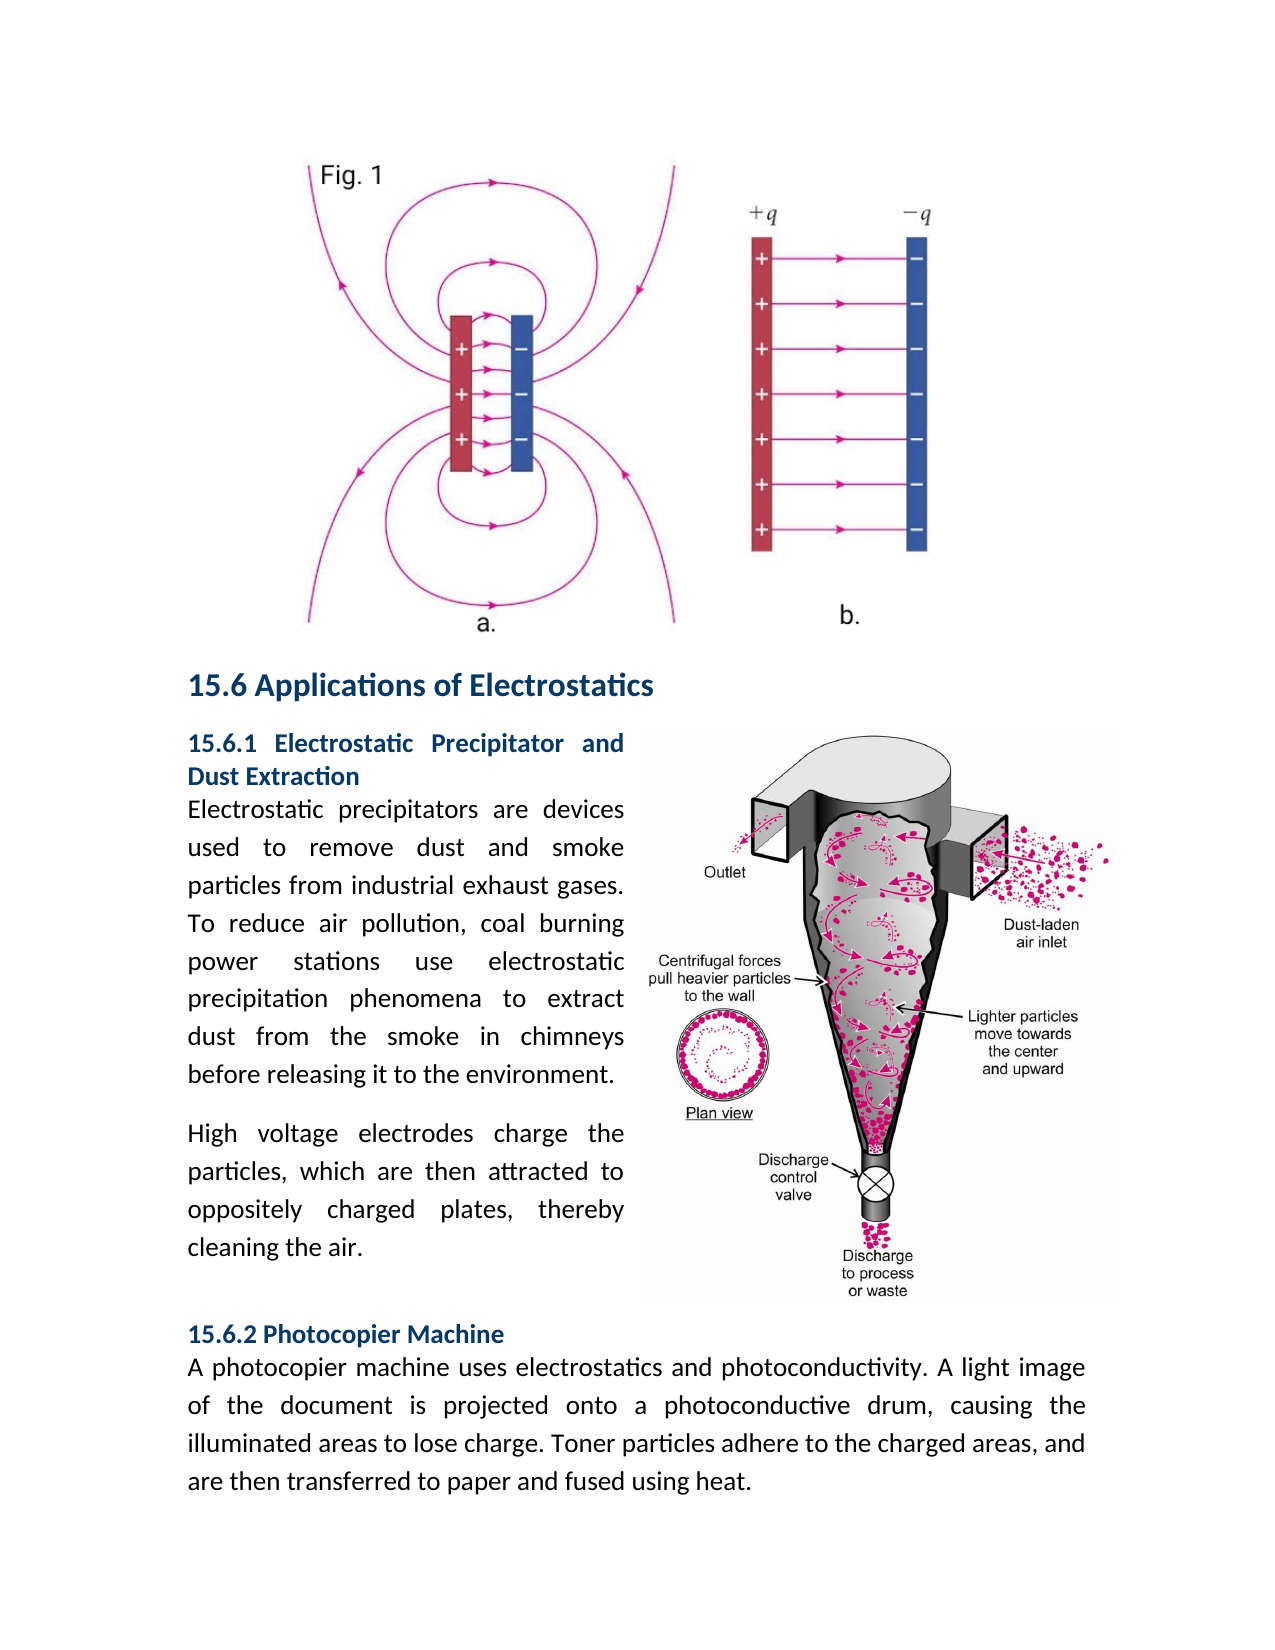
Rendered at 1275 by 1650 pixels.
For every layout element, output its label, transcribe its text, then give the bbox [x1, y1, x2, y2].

text A photocopier machine uses electrostatics and photoconductivity. A light image of the document is projected onto a photoconductive drum, causing the illuminated areas to lose charge. Toner particles adhere to the charged areas, and are then transferred to paper and fused using heat. [187, 1351, 1087, 1497]
subtitle 15.6 Applications of Electrostatics [187, 664, 1087, 705]
picture [643, 727, 1116, 1303]
subtitle 15.6.1 Electrostatic Precipitator and Dust Extraction [187, 726, 1087, 792]
text Electrostatic precipitators are devices used to remove dust and smoke particles from industrial exhaust gases. To reduce air pollution, coal burning power stations use electrostatic precipitation phenomena to extract dust from the smoke in chimneys before releasing it to the environment. [187, 792, 643, 1091]
text High voltage electrodes charge the particles, which are then attracted to oppositely charged plates, thereby cleaning the air. [187, 1116, 643, 1263]
picture [285, 150, 990, 640]
subtitle 15.6.2 Photocopier Machine [187, 1317, 1087, 1351]
